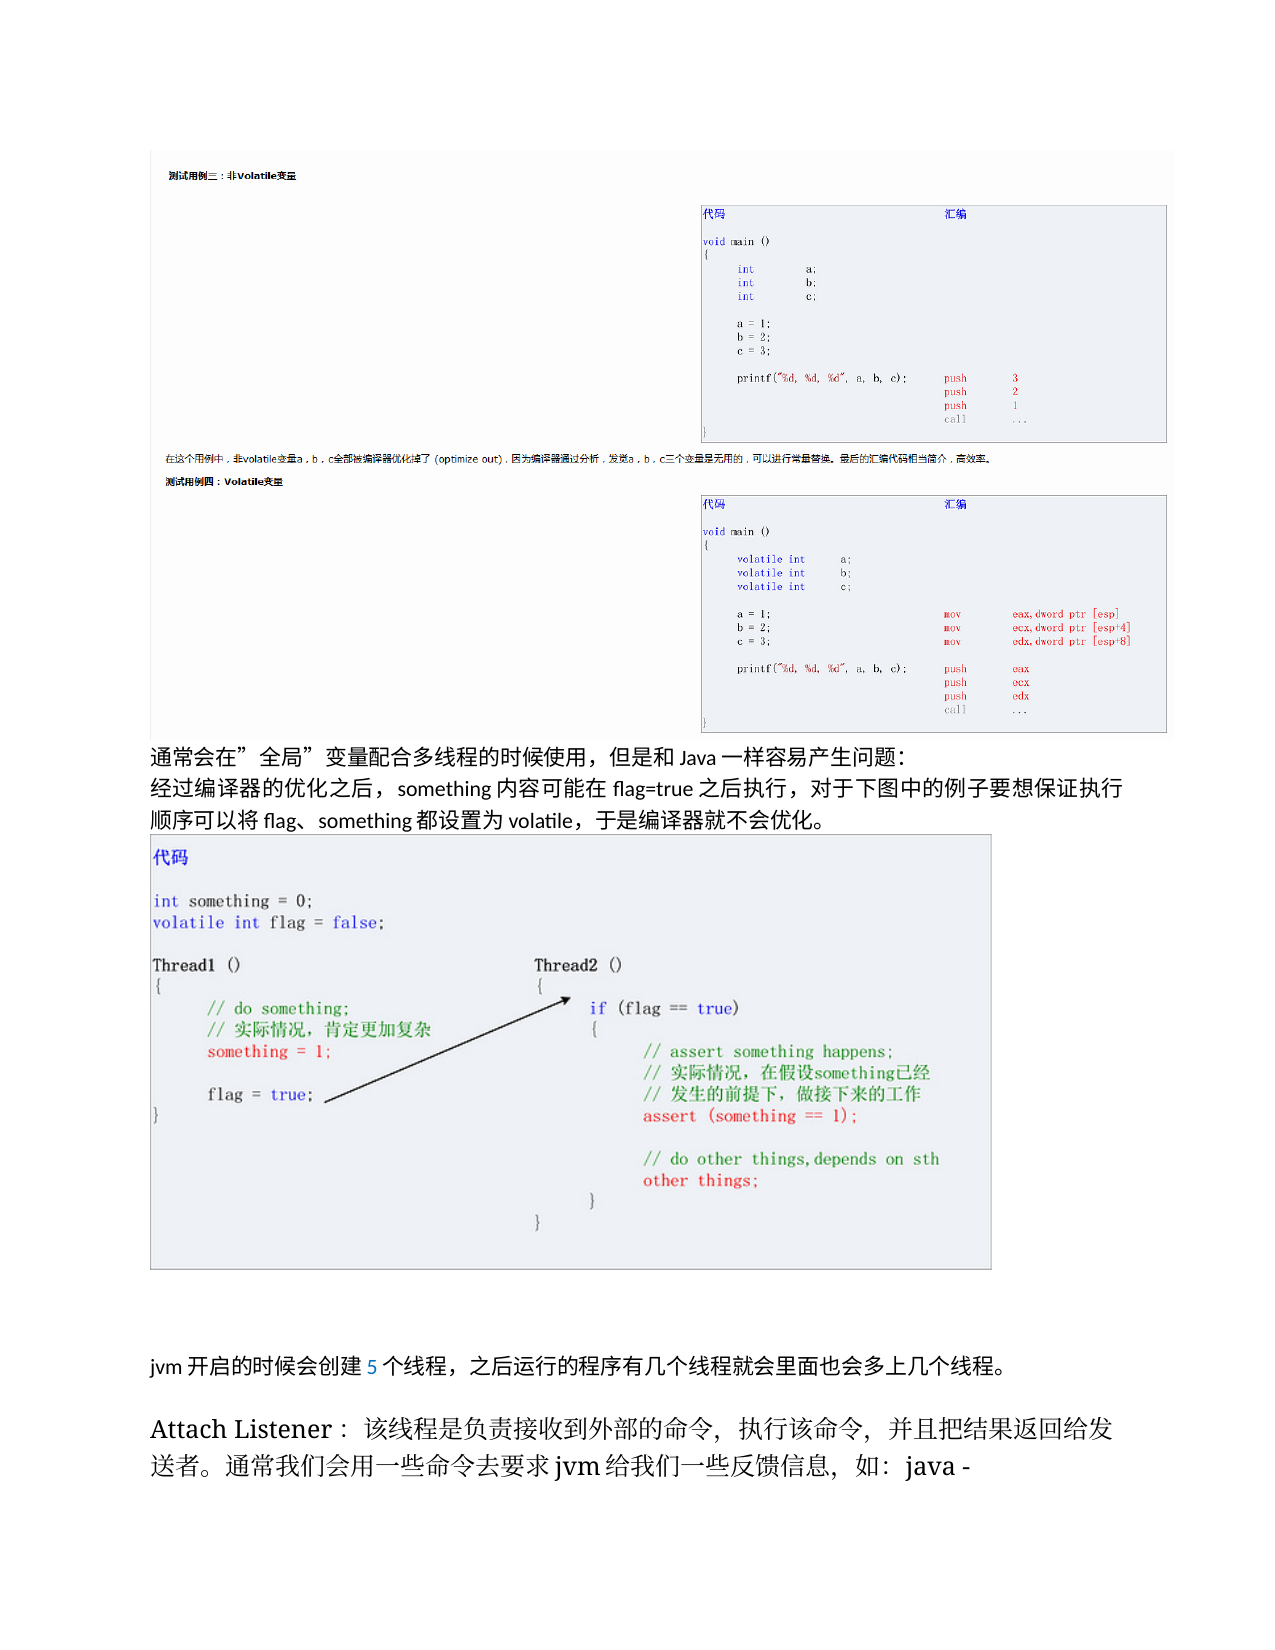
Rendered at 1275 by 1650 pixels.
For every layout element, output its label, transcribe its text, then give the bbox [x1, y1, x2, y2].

picture [150, 150, 1174, 740]
picture [150, 834, 992, 1270]
text 通常会在”全局”变量配合多线程的时候使用，但是和Java一样容易产生问题： [150, 740, 1125, 771]
text 经过编译器的优化之后，something内容可能在flag=true之后执行，对于下图中的例子要想保证执行顺序可以将flag、something都设置为volatile，于是编译器就不会优化。 [150, 771, 1125, 835]
text jvm开启的时候会创建5个线程，之后运行的程序有几个线程就会里面也会多上几个线程。 [150, 1349, 1125, 1381]
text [150, 1410, 1125, 1482]
